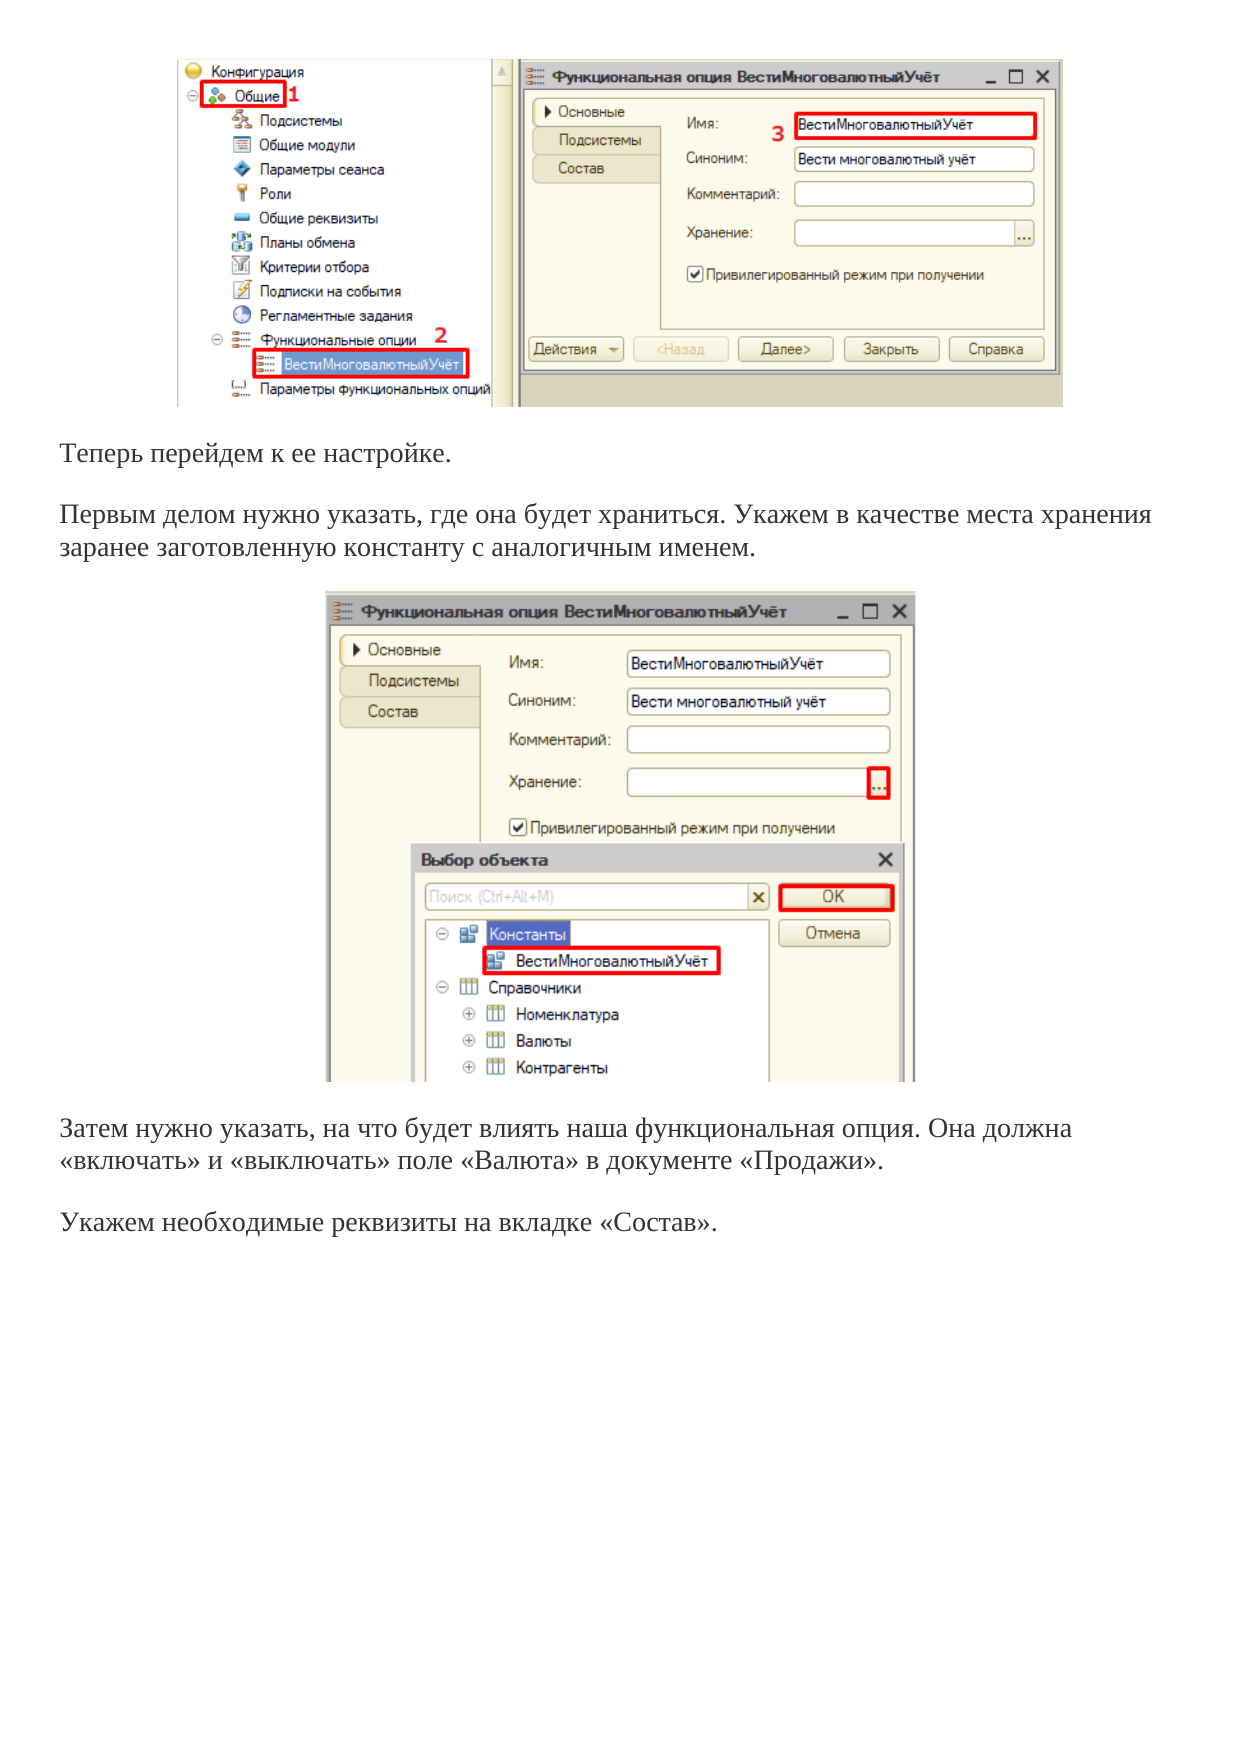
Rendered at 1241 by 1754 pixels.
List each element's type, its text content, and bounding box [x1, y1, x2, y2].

picture [325, 591, 916, 1082]
picture [177, 59, 1063, 407]
text Затем нужно указать, на что будет влиять наша функциональная опция. Она должна «включать» и «выключать» поле «Валюта» в документе «Продажи». [59, 1111, 1181, 1176]
text Укажем необходимые реквизиты на вкладке «Состав». [59, 1205, 1181, 1237]
text Первым делом нужно указать, где она будет храниться. Укажем в качестве места хранения заранее заготовленную константу с аналогичным именем. [59, 498, 1181, 562]
text Теперь перейдем к ее настройке. [59, 436, 1181, 468]
